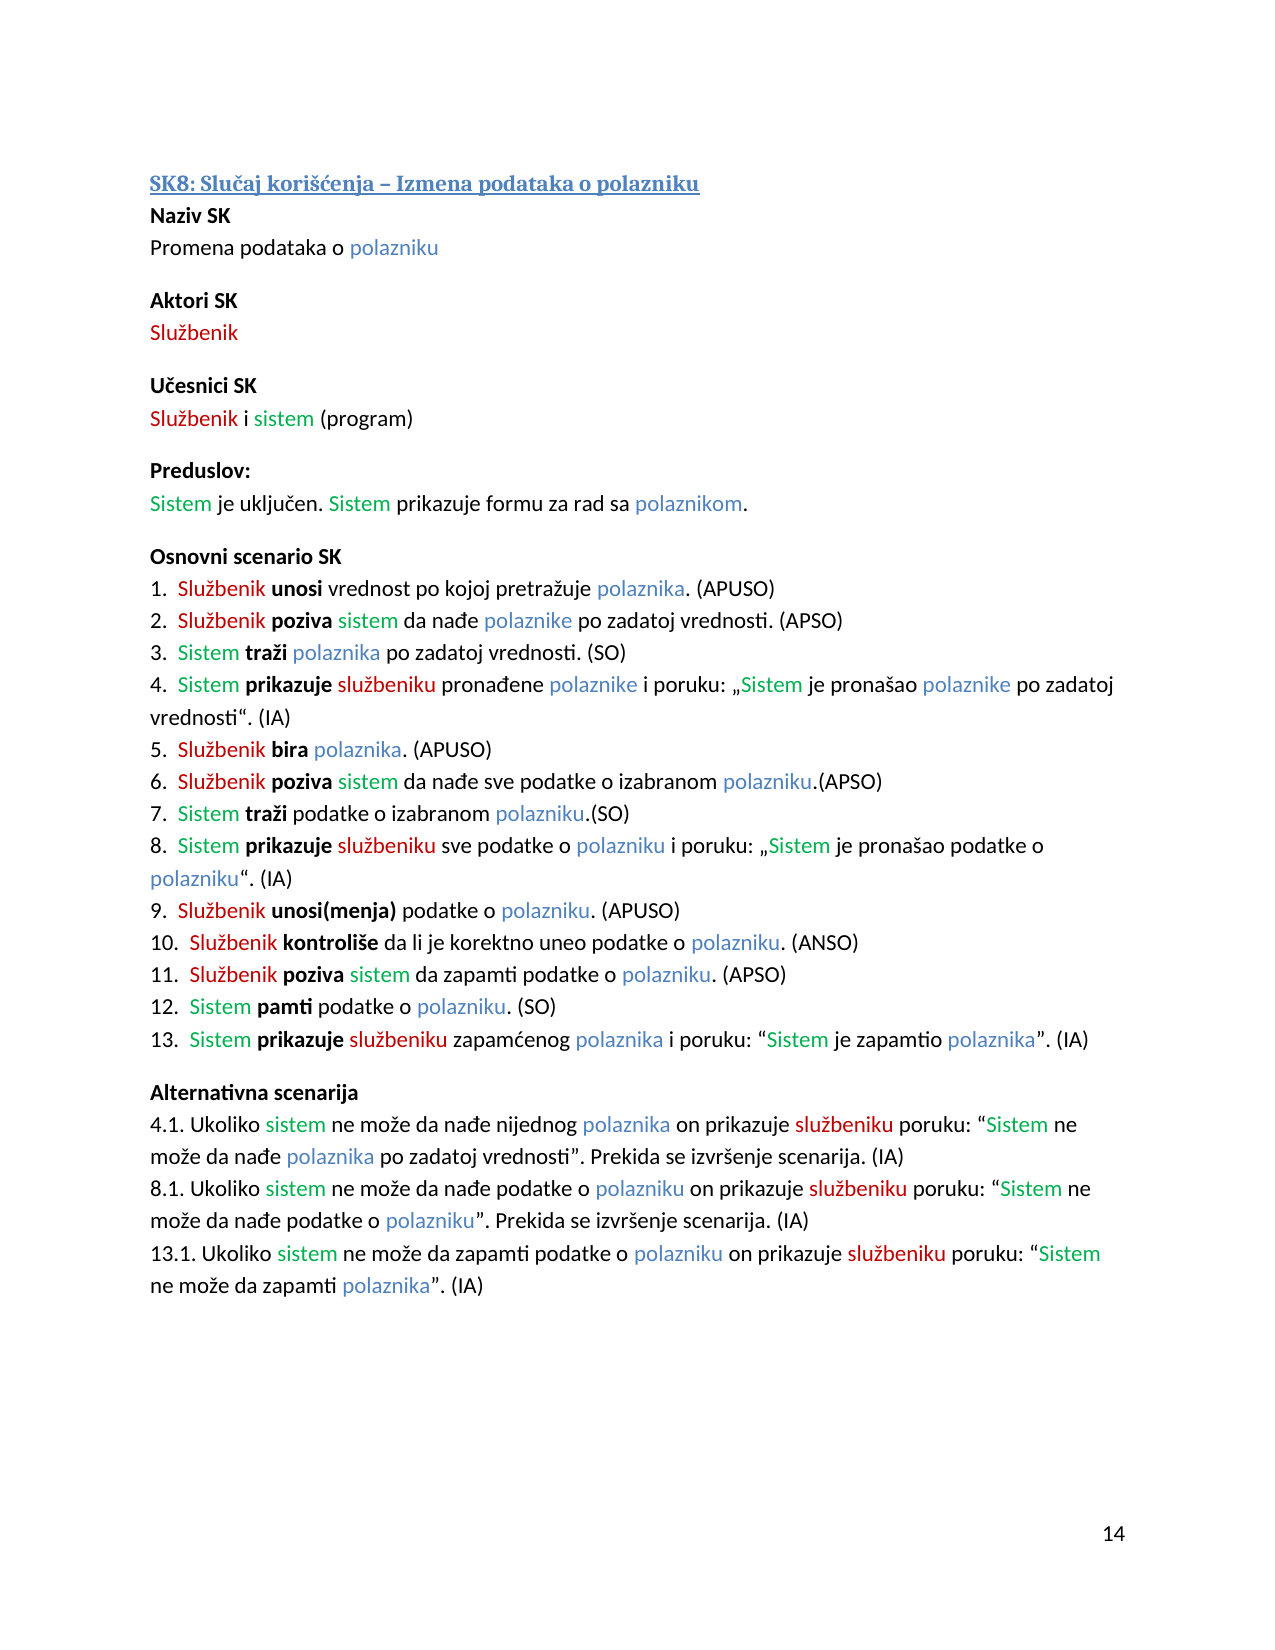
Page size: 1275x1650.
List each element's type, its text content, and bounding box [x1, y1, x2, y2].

text Alternativna scenarija 4.1. Ukoliko sistem ne može da nađe nijednog polaznika on prikazuje službeniku poruku: “Sistem ne može da nađe polaznika po zadatoj vrednosti”. Prekida se izvršenje scenarija. (IA) 8.1. Ukoliko sistem ne može da nađe podatke o polazniku on prikazuje službeniku poruku: “Sistem ne može da nađe podatke o polazniku”. Prekida se izvršenje scenarija. (IA) 13.1. Ukoliko sistem ne može da zapamti podatke o polazniku on prikazuje službeniku poruku: “Sistem ne može da zapamti polaznika”. (IA) [150, 1078, 1125, 1299]
text Naziv SK Promena podataka o polazniku [150, 201, 1125, 261]
text Preduslov: Sistem je uključen. Sistem prikazuje formu za rad sa polaznikom. [150, 457, 1125, 517]
text Osnovni scenario SK 1. Službenik unosi vrednost po kojoj pretražuje polaznika. (APUSO) 2. Službenik poziva sistem da nađe polaznike po zadatoj vrednosti. (APSO) 3. Sistem traži polaznika po zadatoj vrednosti. (SO) 4. Sistem prikazuje službeniku pronađene polaznike i poruku: „Sistem je pronašao polaznike po zadatoj vrednosti“. (IA) 5. Službenik bira polaznika. (APUSO) 6. Službenik poziva sistem da nađe sve podatke o izabranom polazniku.(APSO) 7. Sistem traži podatke o izabranom polazniku.(SO) 8. Sistem prikazuje službeniku sve podatke o polazniku i poruku: „Sistem je pronašao podatke o polazniku“. (IA) 9. Službenik unosi(menja) podatke o polazniku. (APUSO) 10. Službenik kontroliše da li je korektno uneo podatke o polazniku. (ANSO) 11. Službenik poziva sistem da zapamti podatke o polazniku. (APSO) 12. Sistem pamti podatke o polazniku. (SO) 13. Sistem prikazuje službeniku zapamćenog polaznika i poruku: “Sistem je zapamtio polaznika”. (IA) [150, 542, 1125, 1053]
subtitle SK8: Slučaj korišćenja – Izmena podataka o polazniku [150, 171, 1125, 197]
text Učesnici SK Službenik i sistem (program) [150, 371, 1125, 432]
text Aktori SK Službenik [150, 286, 1125, 346]
